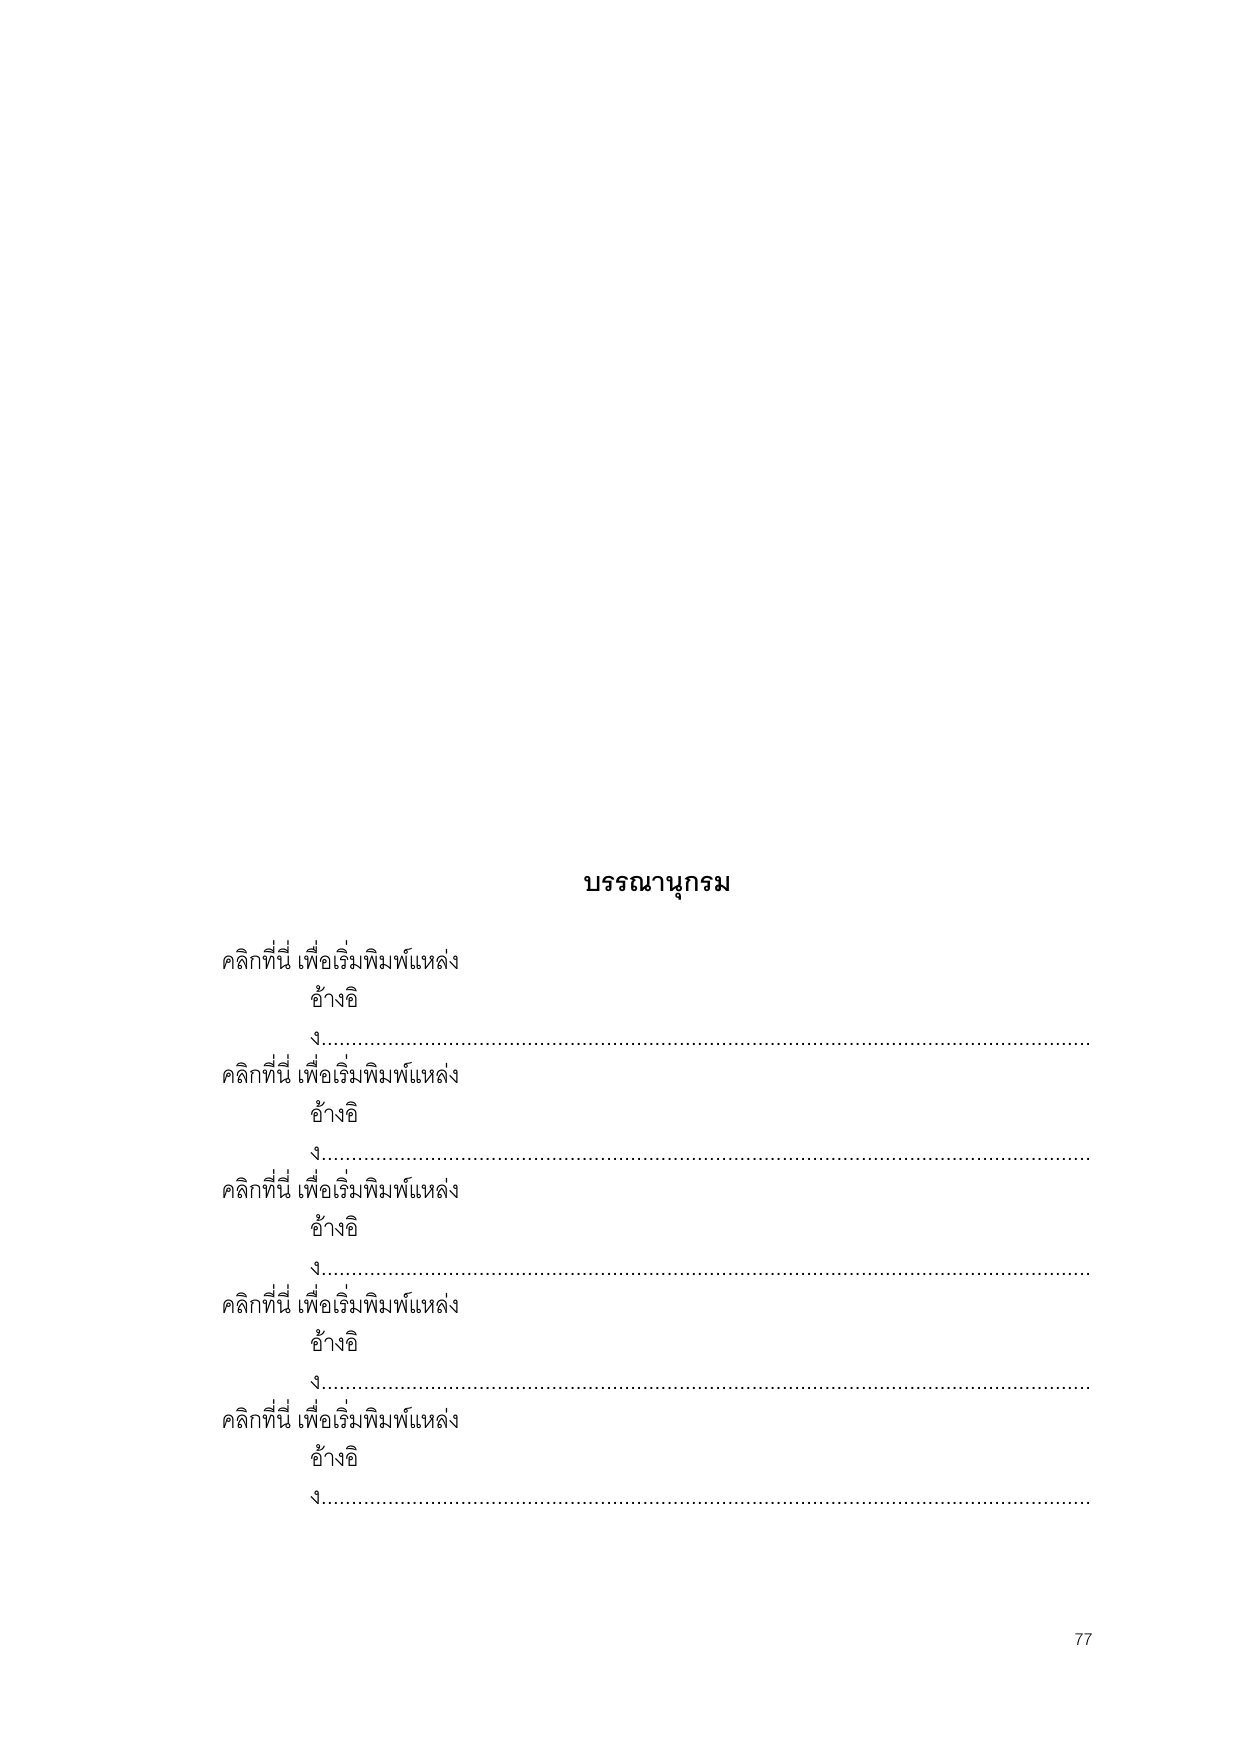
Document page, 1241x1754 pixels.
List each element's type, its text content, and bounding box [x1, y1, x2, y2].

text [221, 1398, 1092, 1513]
text บรรณานุกรม [221, 860, 1092, 901]
